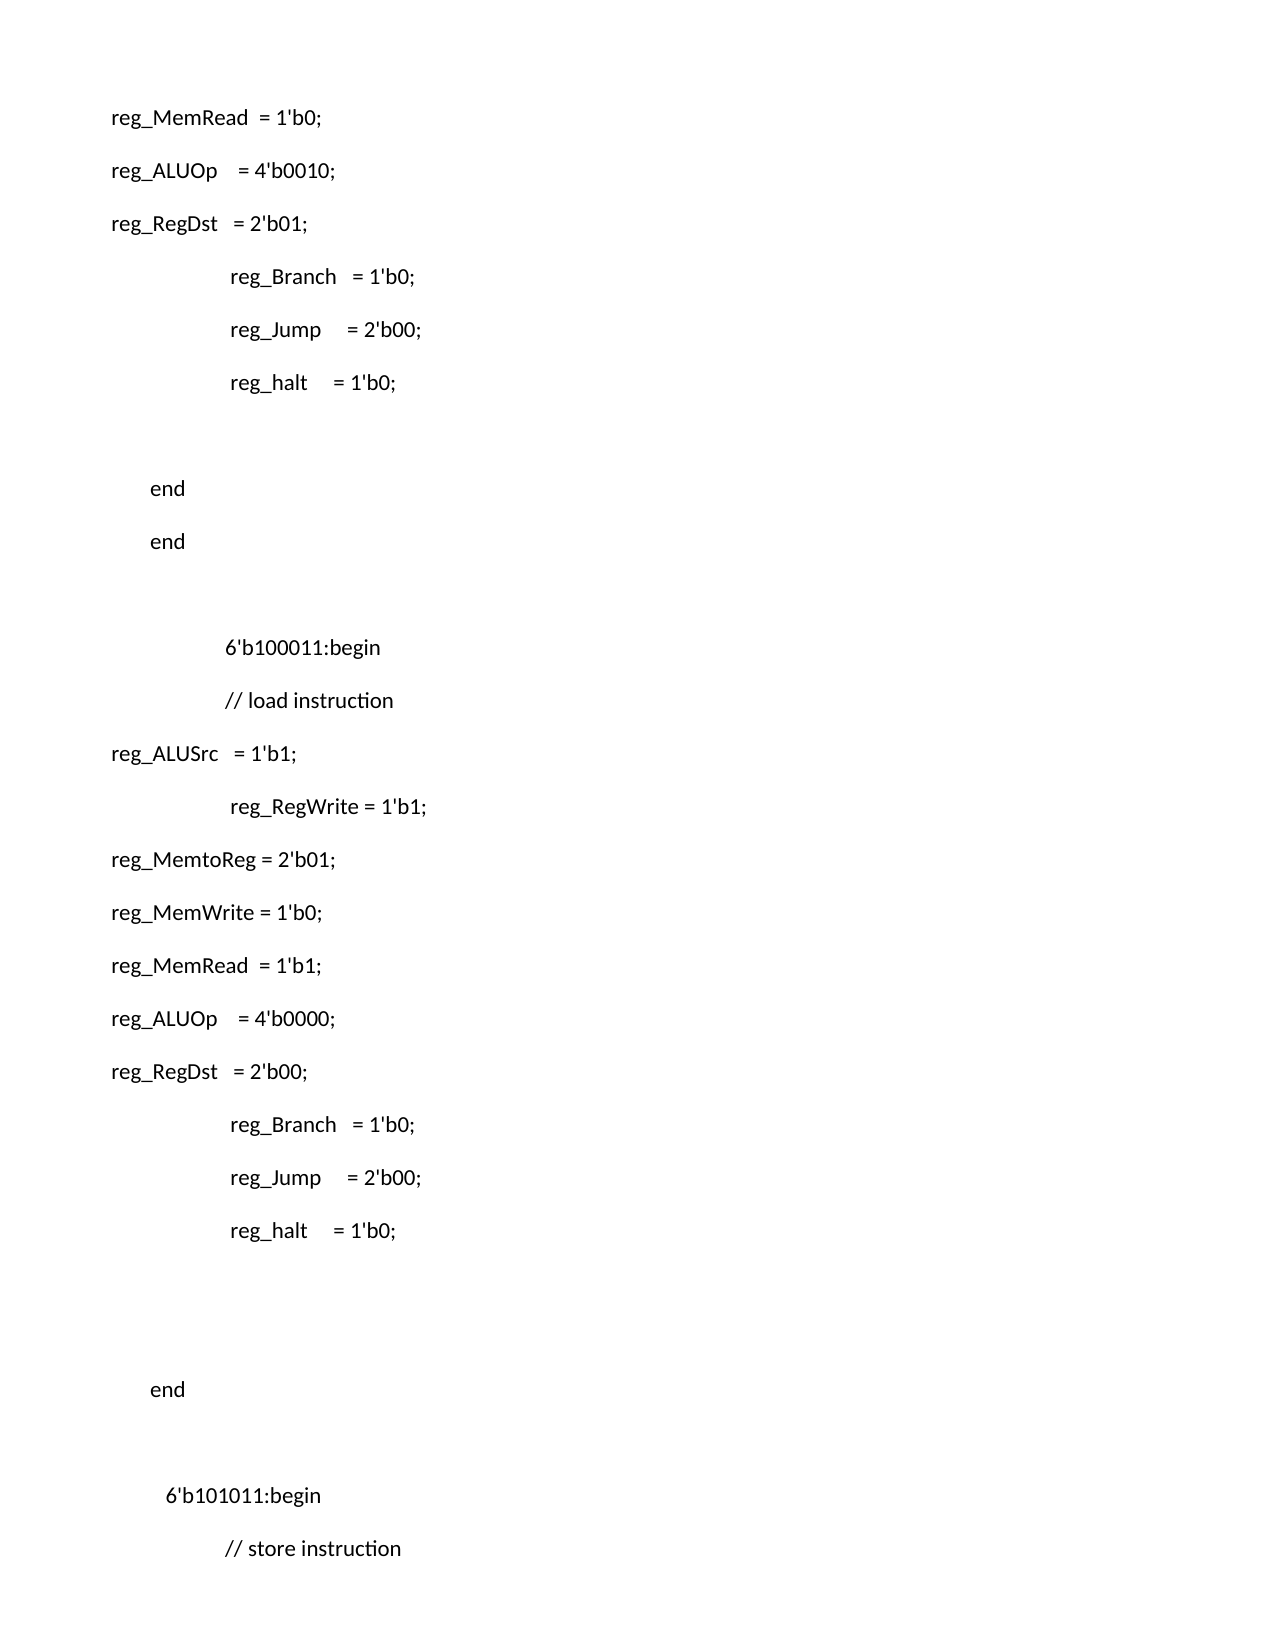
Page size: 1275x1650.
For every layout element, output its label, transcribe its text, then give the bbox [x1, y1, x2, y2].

text reg_ALUSrc = 1'b1; [75, 739, 1200, 767]
text 6'b100011:begin [75, 633, 1200, 661]
text reg_halt = 1'b0; [75, 368, 1200, 396]
text reg_RegDst = 2'b00; [75, 1057, 1200, 1085]
text reg_Jump = 2'b00; [75, 1163, 1200, 1191]
text reg_Branch = 1'b0; [75, 262, 1200, 290]
text reg_MemWrite = 1'b0; [75, 898, 1200, 926]
text reg_halt = 1'b0; [75, 1216, 1200, 1244]
text reg_RegWrite = 1'b1; [75, 792, 1200, 820]
text reg_Jump = 2'b00; [75, 315, 1200, 343]
text end [75, 1376, 1200, 1403]
text reg_MemRead = 1'b0; [75, 103, 1200, 131]
text reg_MemRead = 1'b1; [75, 951, 1200, 979]
text 6'b101011:begin [75, 1482, 1200, 1509]
text reg_ALUOp = 4'b0010; [75, 156, 1200, 184]
text reg_MemtoReg = 2'b01; [75, 845, 1200, 873]
text end [75, 474, 1200, 502]
text // store instruction [75, 1534, 1200, 1563]
text reg_Branch = 1'b0; [75, 1110, 1200, 1138]
text reg_RegDst = 2'b01; [75, 209, 1200, 237]
text reg_ALUOp = 4'b0000; [75, 1004, 1200, 1032]
text // load instruction [75, 686, 1200, 714]
text end [75, 527, 1200, 555]
